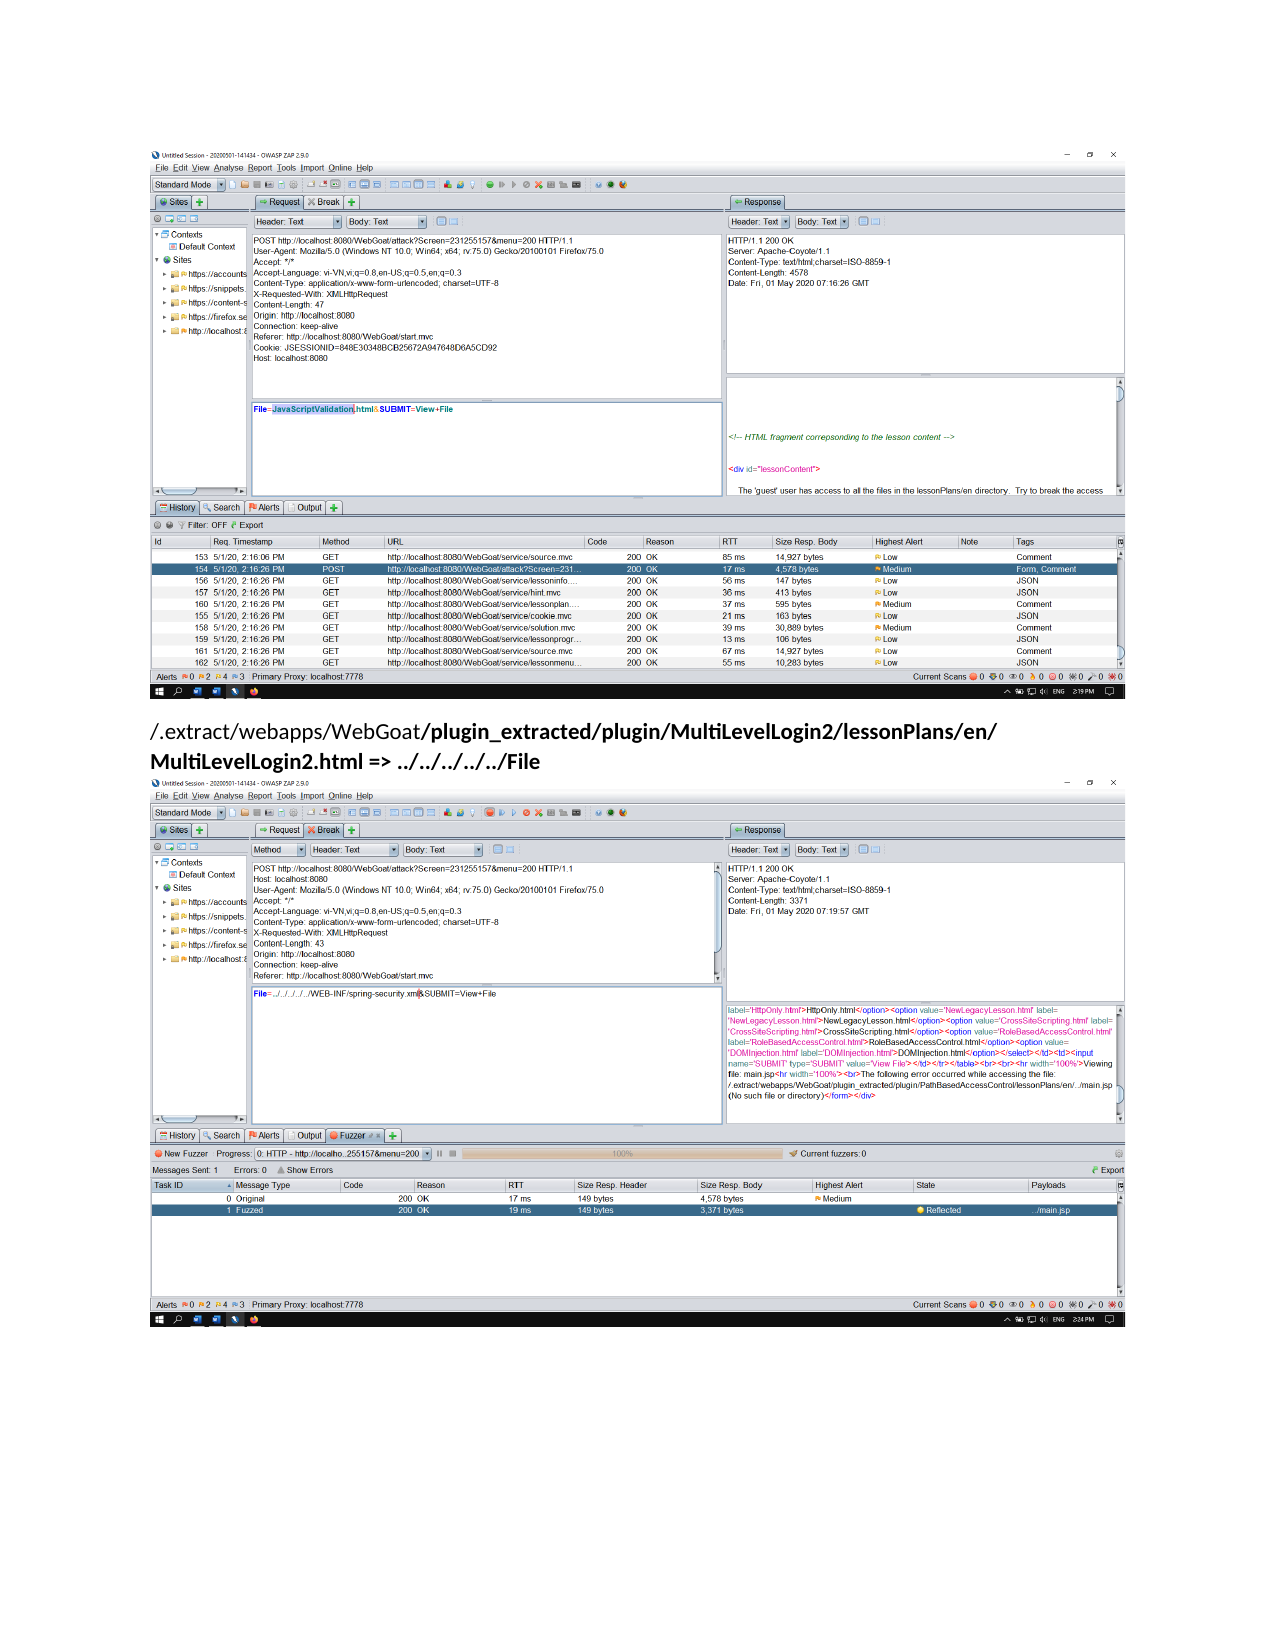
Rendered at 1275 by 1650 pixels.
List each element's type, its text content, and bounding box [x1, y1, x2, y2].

picture [150, 777, 1125, 1327]
picture [150, 150, 1125, 699]
text /.extract/webapps/WebGoat/plugin_extracted/plugin/MultiLevelLogin2/lessonPlans/en/MultiLevelLogin2.html => ../../../../../File [150, 717, 1125, 777]
